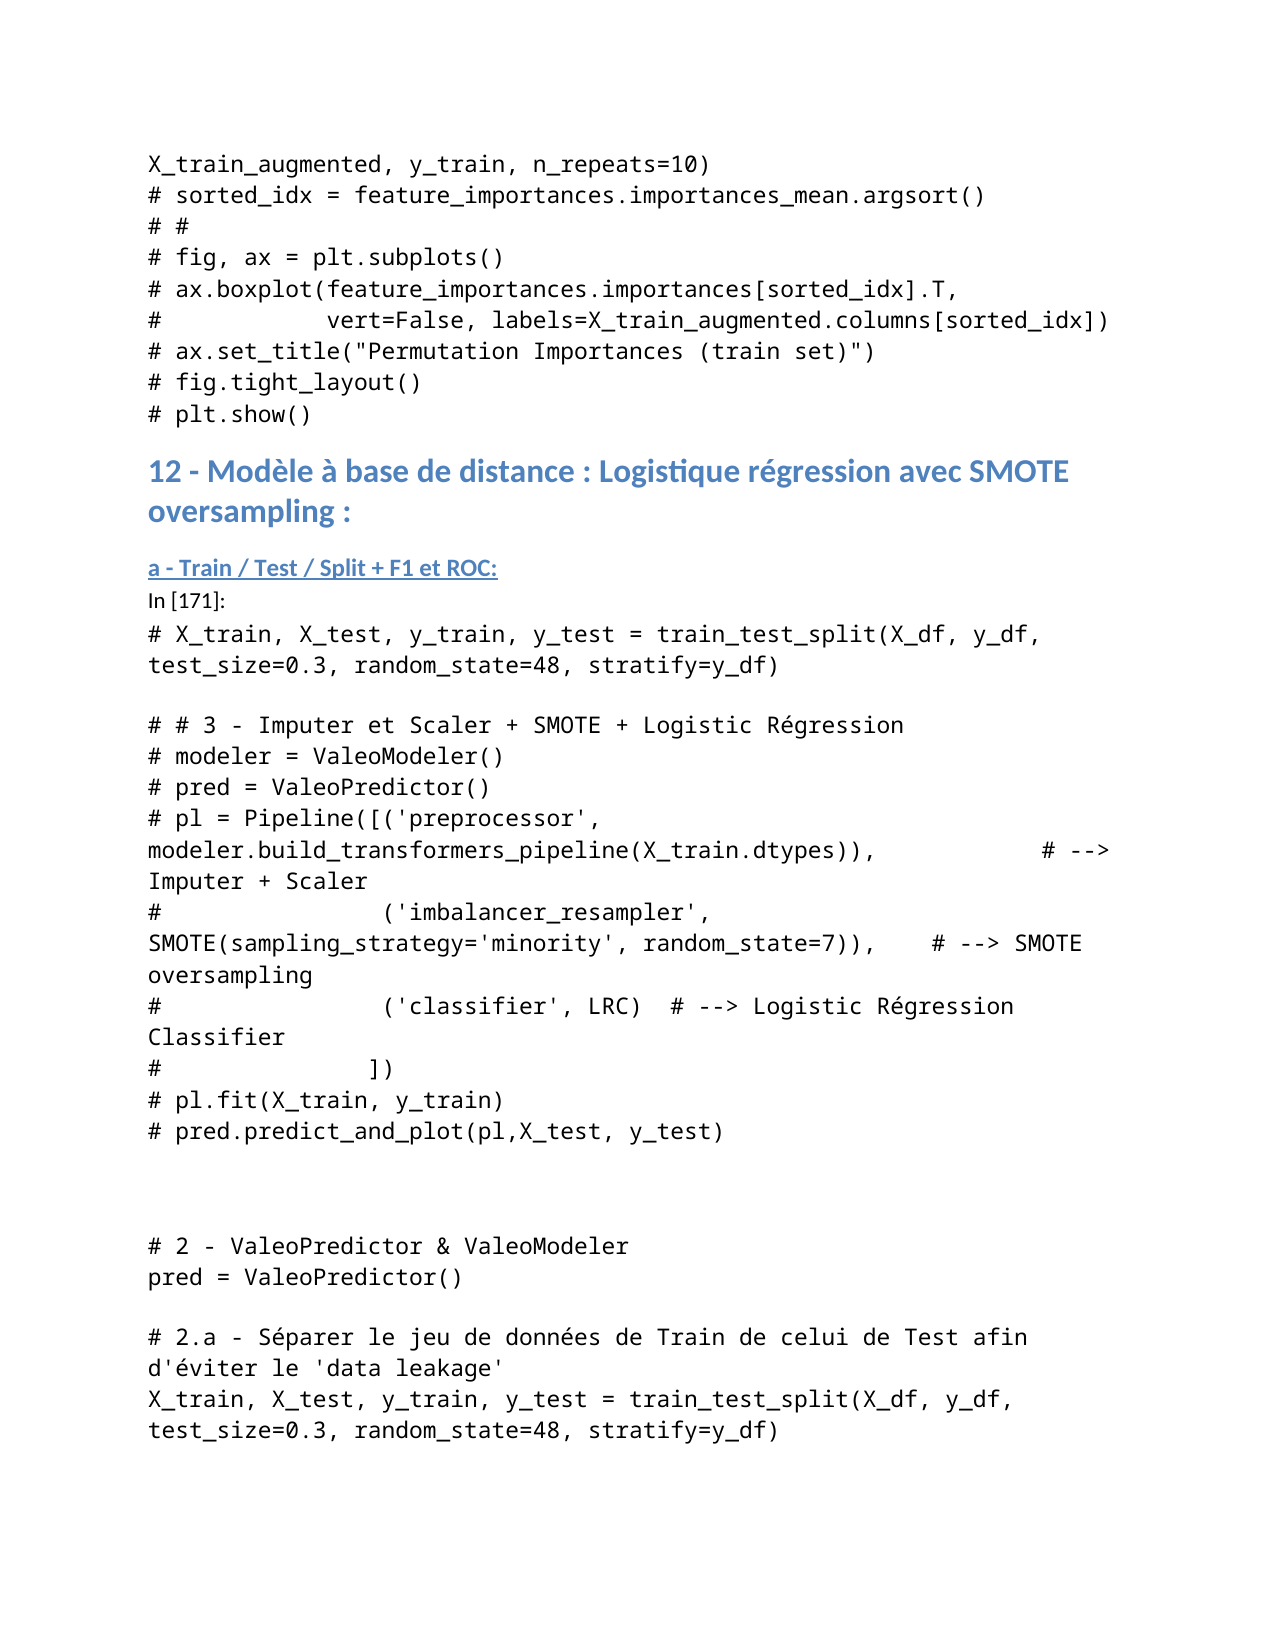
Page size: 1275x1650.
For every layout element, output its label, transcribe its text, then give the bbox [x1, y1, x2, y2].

subtitle a - Train / Test / Split + F1 et ROC: [148, 552, 1127, 582]
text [148, 618, 1127, 1474]
subtitle 12 - Modèle à base de distance : Logistique régression avec SMOTE oversampling : [148, 450, 1127, 531]
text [148, 148, 1127, 429]
text In [171]: [148, 586, 1127, 614]
